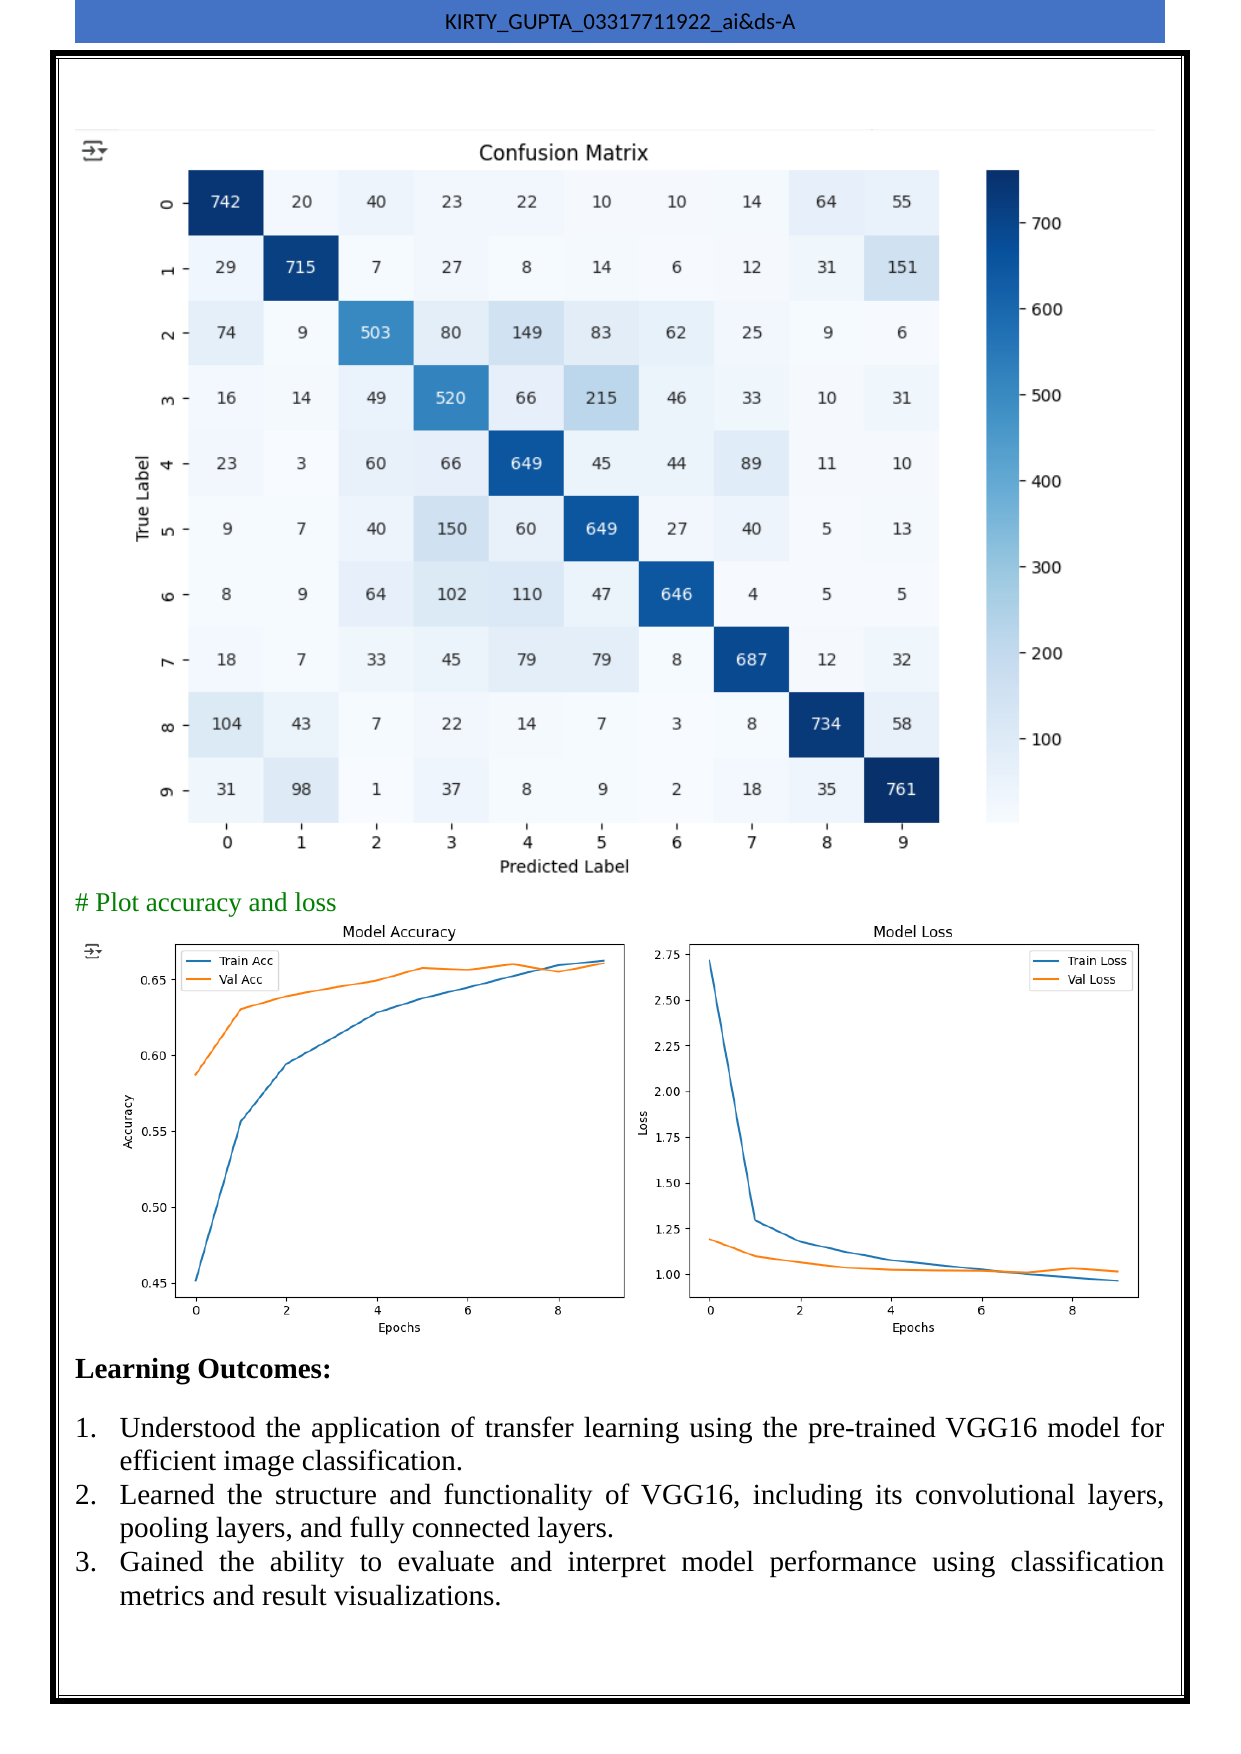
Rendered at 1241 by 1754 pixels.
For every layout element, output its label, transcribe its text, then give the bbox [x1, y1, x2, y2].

list Gained the ability to evaluate and interpret model performance using classification metrics and result visualizations. [75, 1544, 1165, 1611]
list Learned the structure and functionality of VGG16, including its convolutional layers, pooling layers, and fully connected layers. [75, 1477, 1165, 1544]
picture [75, 917, 1160, 1348]
text # Plot accuracy and loss [75, 886, 1165, 917]
picture [75, 129, 1156, 886]
text Learning Outcomes: [75, 1351, 1165, 1385]
list Understood the application of transfer learning using the pre-trained VGG16 model for efficient image classification. [75, 1410, 1165, 1477]
